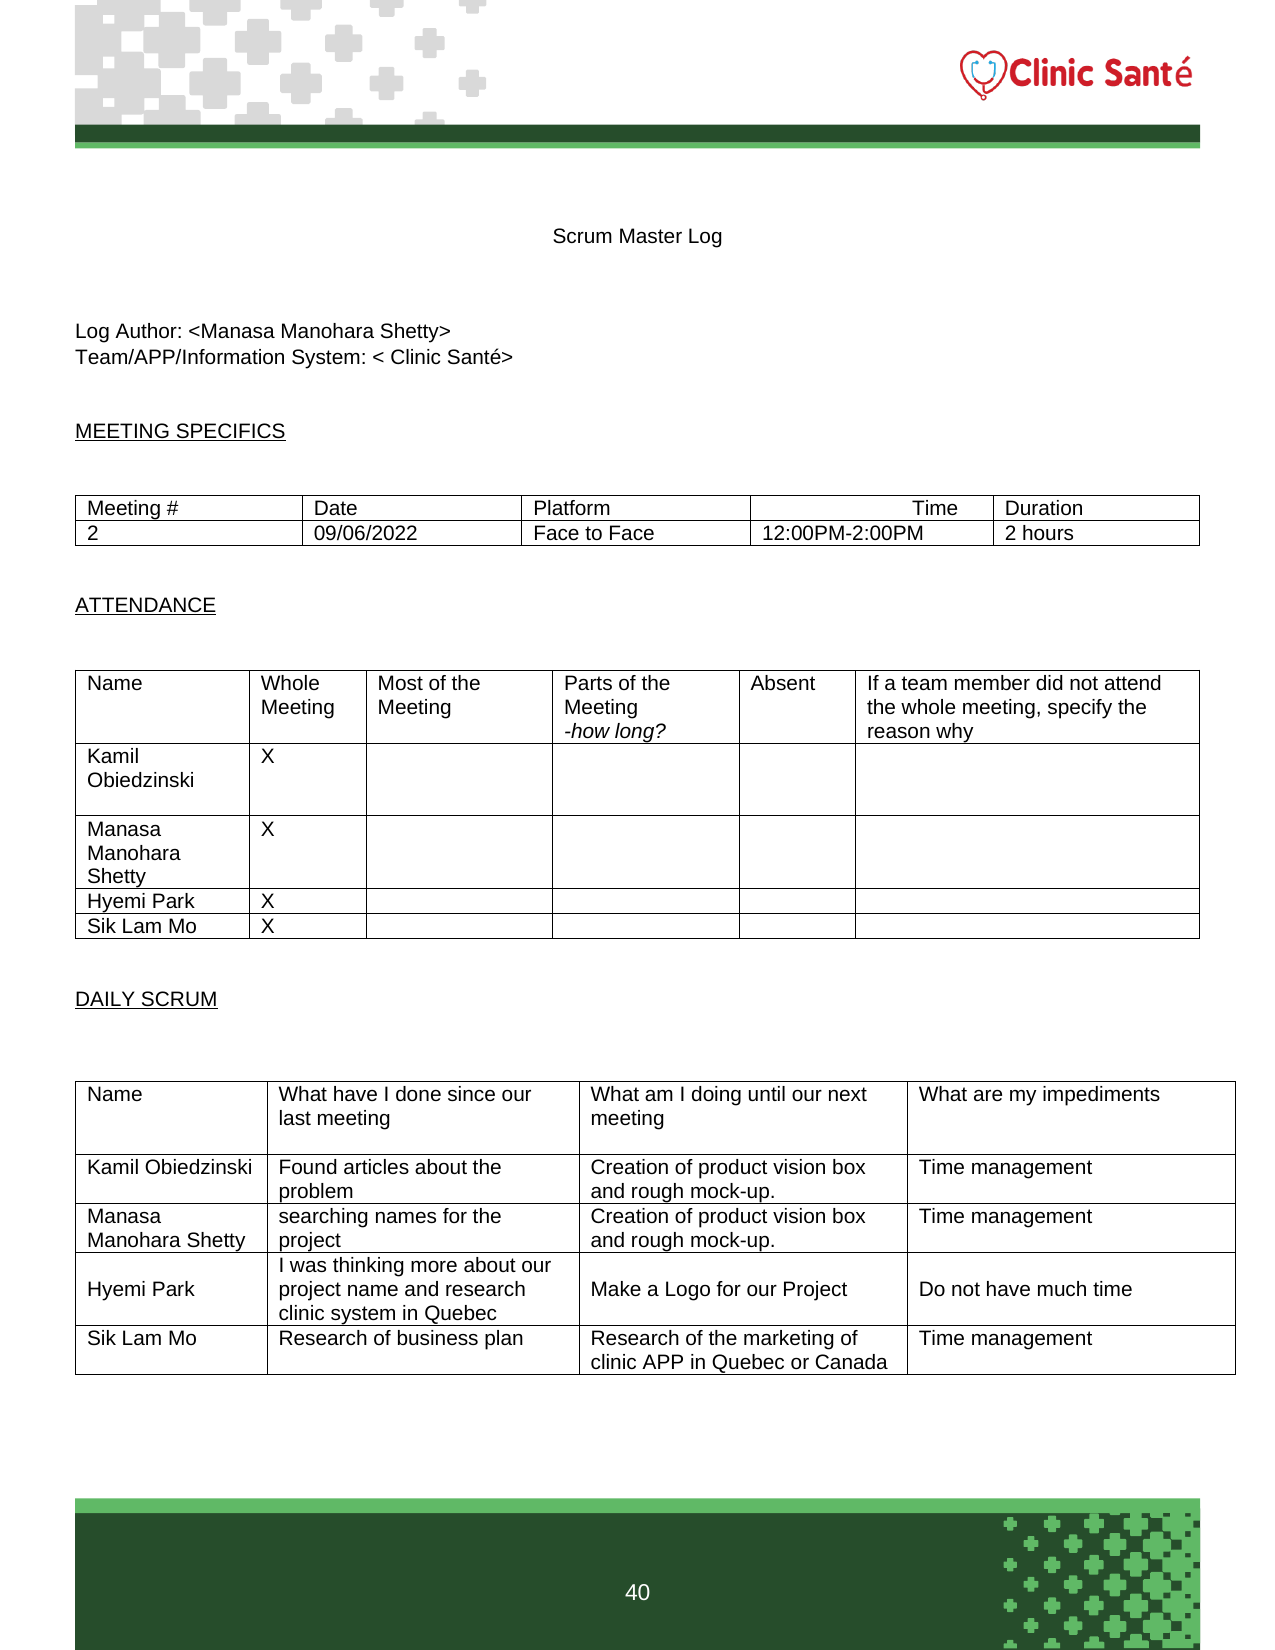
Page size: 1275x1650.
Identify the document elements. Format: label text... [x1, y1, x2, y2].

table_header Name [76, 671, 249, 742]
table_cell Manasa Manohara Shetty [76, 816, 249, 888]
table_header Platform [522, 496, 750, 520]
table_cell searching names for the project [268, 1204, 579, 1252]
table_cell Creation of product vision box and rough mock-up. [580, 1155, 907, 1203]
table_cell [856, 744, 1199, 815]
table_header Meeting # [76, 496, 302, 520]
table_cell [553, 744, 739, 815]
table_cell Manasa Manohara Shetty [76, 1204, 267, 1252]
table_cell 2 hours [994, 521, 1199, 545]
table_cell Time management [908, 1204, 1235, 1252]
table_cell I was thinking more about our project name and research clinic system in Quebec [268, 1253, 579, 1325]
table_cell X [250, 744, 366, 815]
picture [958, 45, 1198, 105]
table_cell [856, 914, 1199, 938]
table_header Date [303, 496, 521, 520]
table_cell Creation of product vision box and rough mock-up. [580, 1204, 907, 1252]
table_header What am I doing until our next meeting [580, 1082, 907, 1154]
table_cell X [250, 889, 366, 913]
table_header Most of the Meeting [367, 671, 552, 742]
table_header What have I done since our last meeting [268, 1082, 579, 1154]
text Log Author: <Manasa Manohara Shetty> Team/APP/Information System: < Clinic Santé> [75, 319, 1200, 369]
table_cell [553, 889, 739, 913]
text ATTENDANCE [75, 593, 1200, 646]
table_cell Kamil Obiedzinski [76, 1155, 267, 1203]
table_cell [740, 914, 855, 938]
text Scrum Master Log [75, 224, 1200, 248]
table_cell [856, 816, 1199, 888]
table_cell [367, 914, 552, 938]
table_cell [740, 889, 855, 913]
table_cell Face to Face [522, 521, 750, 545]
table_cell [367, 816, 552, 888]
table_cell [553, 914, 739, 938]
table_header Name [76, 1082, 267, 1154]
table_cell Make a Logo for our Project [580, 1253, 907, 1325]
table_header Absent [740, 671, 855, 742]
table_cell Do not have much time [908, 1253, 1235, 1325]
table_header Whole Meeting [250, 671, 366, 742]
table_cell Sik Lam Mo [76, 914, 249, 938]
table_cell [740, 816, 855, 888]
table_cell Found articles about the problem [268, 1155, 579, 1203]
table_cell Hyemi Park [76, 889, 249, 913]
table_cell [856, 889, 1199, 913]
table_cell [367, 744, 552, 815]
table_header Parts of the Meeting -how long? [553, 671, 739, 742]
table_header Duration [994, 496, 1199, 520]
table_cell [740, 744, 855, 815]
table_cell Time management [908, 1326, 1235, 1374]
table_header Time [751, 496, 993, 520]
table_cell X [250, 914, 366, 938]
table_cell Time management [908, 1155, 1235, 1203]
text DAILY SCRUM [75, 987, 1200, 1011]
table_cell [367, 889, 552, 913]
table_cell Kamil Obiedzinski [76, 744, 249, 815]
table_cell 2 [76, 521, 302, 545]
table_cell 09/06/2022 [303, 521, 521, 545]
table_cell Hyemi Park [76, 1253, 267, 1325]
table_cell Research of business plan [268, 1326, 579, 1374]
table_cell Research of the marketing of clinic APP in Quebec or Canada [580, 1326, 907, 1374]
table_cell 12:00PM-2:00PM [751, 521, 993, 545]
table_header If a team member did not attend the whole meeting, specify the reason why [856, 671, 1199, 742]
table_header What are my impediments [908, 1082, 1235, 1154]
table_cell Sik Lam Mo [76, 1326, 267, 1374]
text MEETING SPECIFICS [75, 392, 1200, 472]
table_cell X [250, 816, 366, 888]
table_cell [553, 816, 739, 888]
